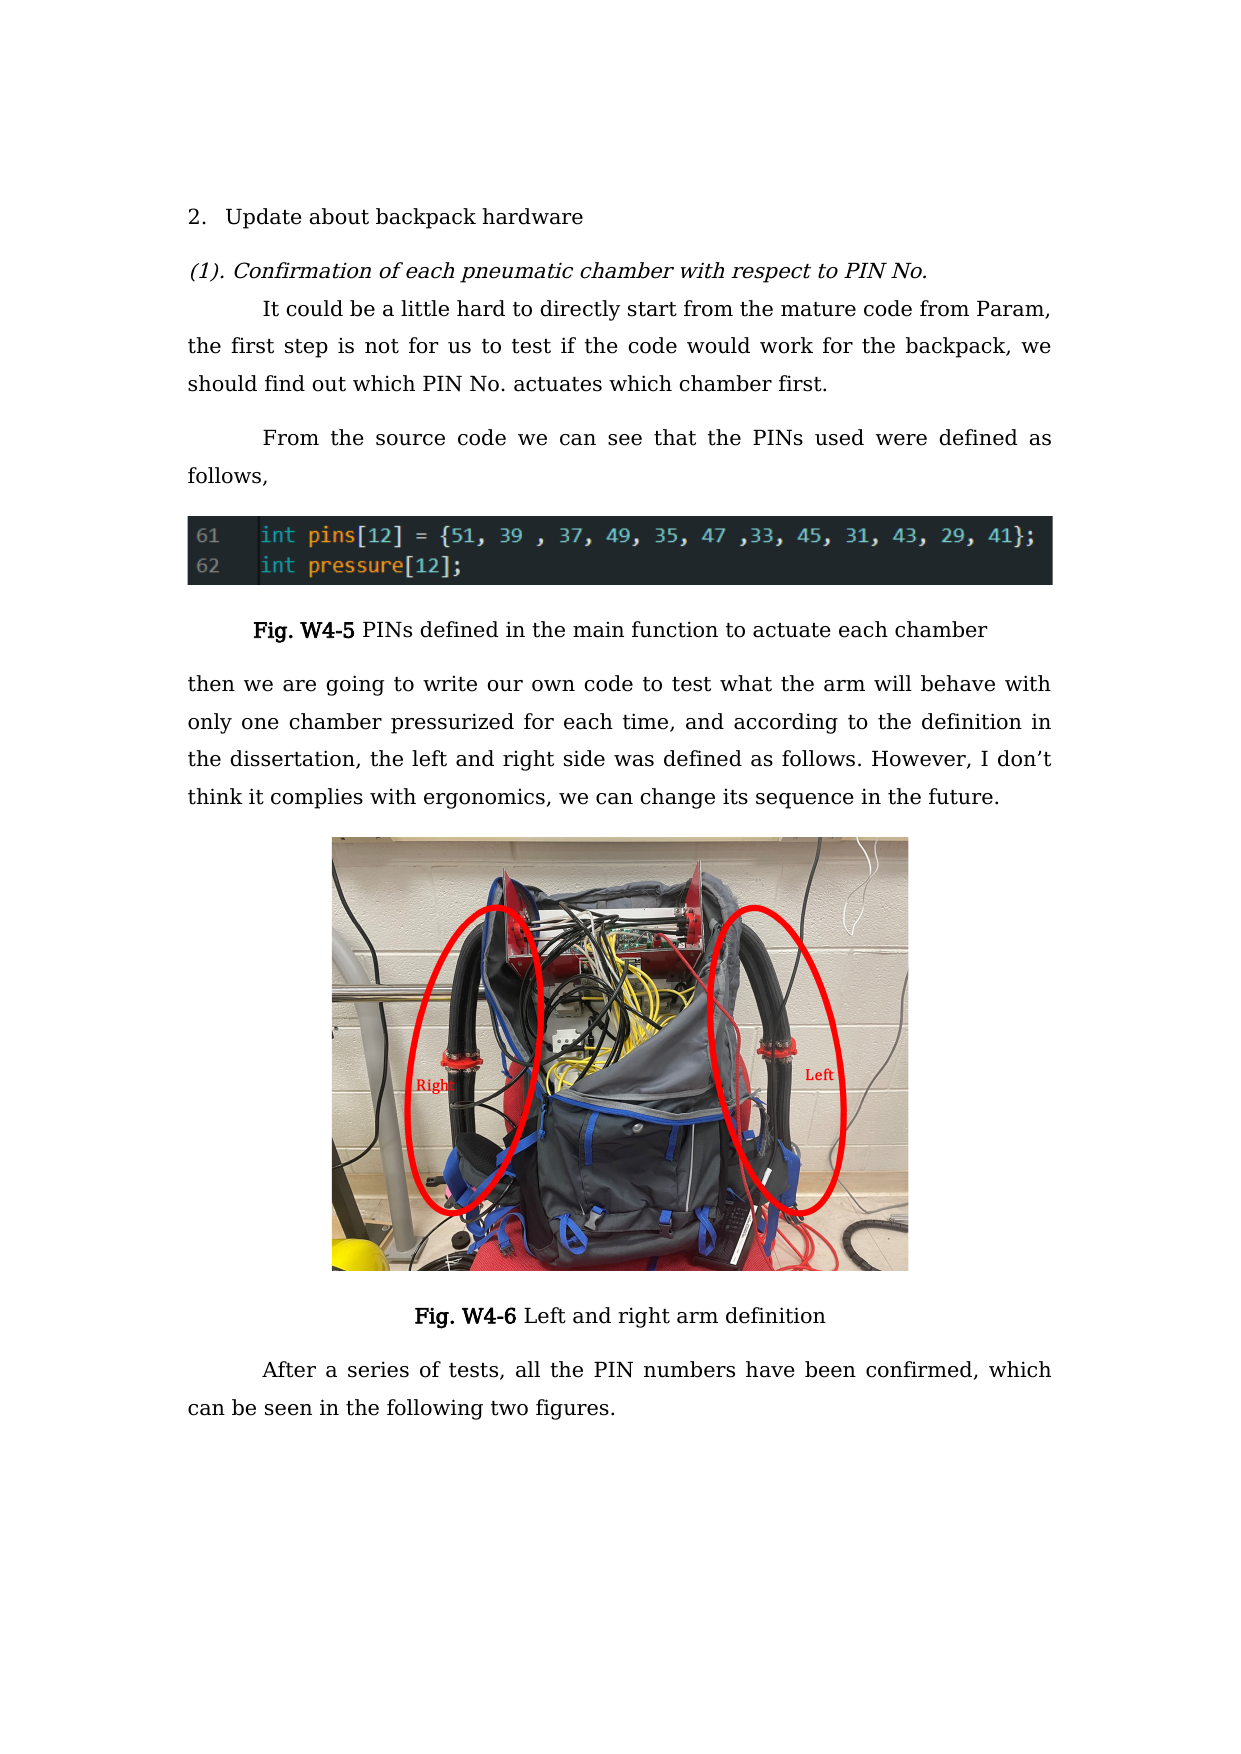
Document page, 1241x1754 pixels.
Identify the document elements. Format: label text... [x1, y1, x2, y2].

text It could be a little hard to directly start from the mature code from Param, the first step is not for us to test if the code would work for the backpack, we should find out which PIN No. actuates which chamber first. [187, 296, 1053, 396]
picture [331, 837, 909, 1271]
list Update about backpack hardware [187, 204, 1053, 229]
subtitle (1). Confirmation of each pneumatic chamber with respect to PIN No. [187, 258, 1053, 283]
text From the source code we can see that the PINs used were defined as follows, [187, 425, 1053, 487]
text Fig. W4-5 PINs defined in the main function to actuate each chamber [187, 617, 1053, 642]
text Fig. W4-6 Left and right arm definition [187, 1303, 1053, 1328]
text then we are going to write our own code to test what the arm will behave with only one chamber pressurized for each time, and according to the definition in the dissertation, the left and right side was defined as follows. However, I don’t think it complies with ergonomics, we can change its sequence in the future. [187, 671, 1053, 809]
text After a series of tests, all the PIN numbers have been confirmed, which can be seen in the following two figures. [187, 1357, 1053, 1419]
